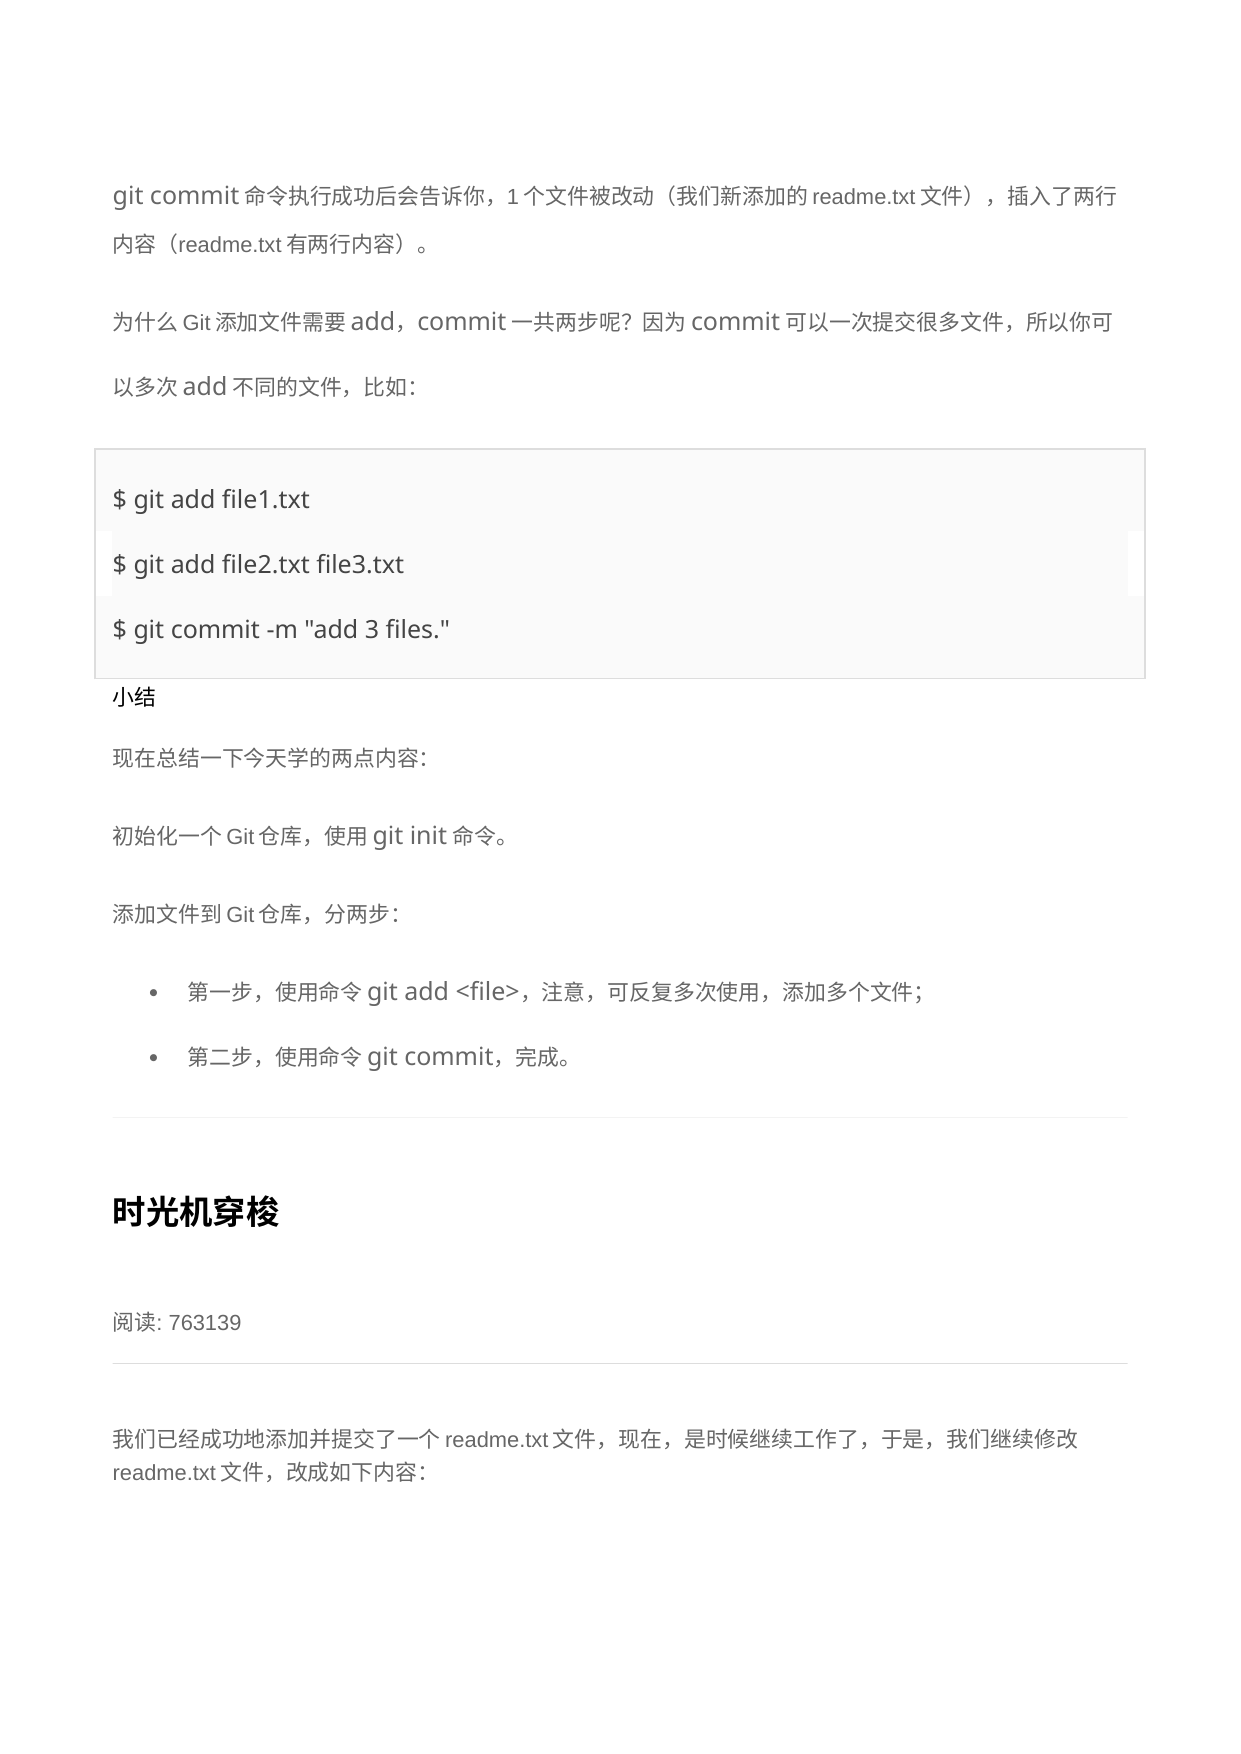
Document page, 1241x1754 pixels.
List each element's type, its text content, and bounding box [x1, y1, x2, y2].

list 第一步，使用命令git add <file>，注意，可反复多次使用，添加多个文件； [150, 958, 1128, 1023]
text $ git add file1.txt [96, 450, 1144, 531]
text $ git commit -m "add 3 files." [96, 578, 1144, 678]
list 第二步，使用命令git commit，完成。 [150, 1053, 1128, 1118]
text 为什么Git添加文件需要add，commit一共两步呢？因为commit可以一次提交很多文件，所以你可以多次add不同的文件，比如： [112, 289, 1128, 419]
subtitle 时光机穿梭 [112, 1206, 1128, 1271]
text git commit命令执行成功后会告诉你，1个文件被改动（我们新添加的readme.txt文件），插入了两行内容（readme.txt有两行内容）。 [112, 162, 1128, 259]
text 现在总结一下今天学的两点内容： [112, 741, 1128, 773]
text 小结 [112, 679, 1128, 712]
text $ git add file2.txt file3.txt [112, 531, 1128, 578]
text 初始化一个Git仓库，使用git init命令。 [112, 803, 1128, 868]
text 我们已经成功地添加并提交了一个readme.txt文件，现在，是时候继续工作了，于是，我们继续修改readme.txt文件，改成如下内容： [112, 1451, 1128, 1516]
text 阅读: 763139 [112, 1333, 1128, 1366]
text 添加文件到Git仓库，分两步： [112, 897, 1128, 929]
